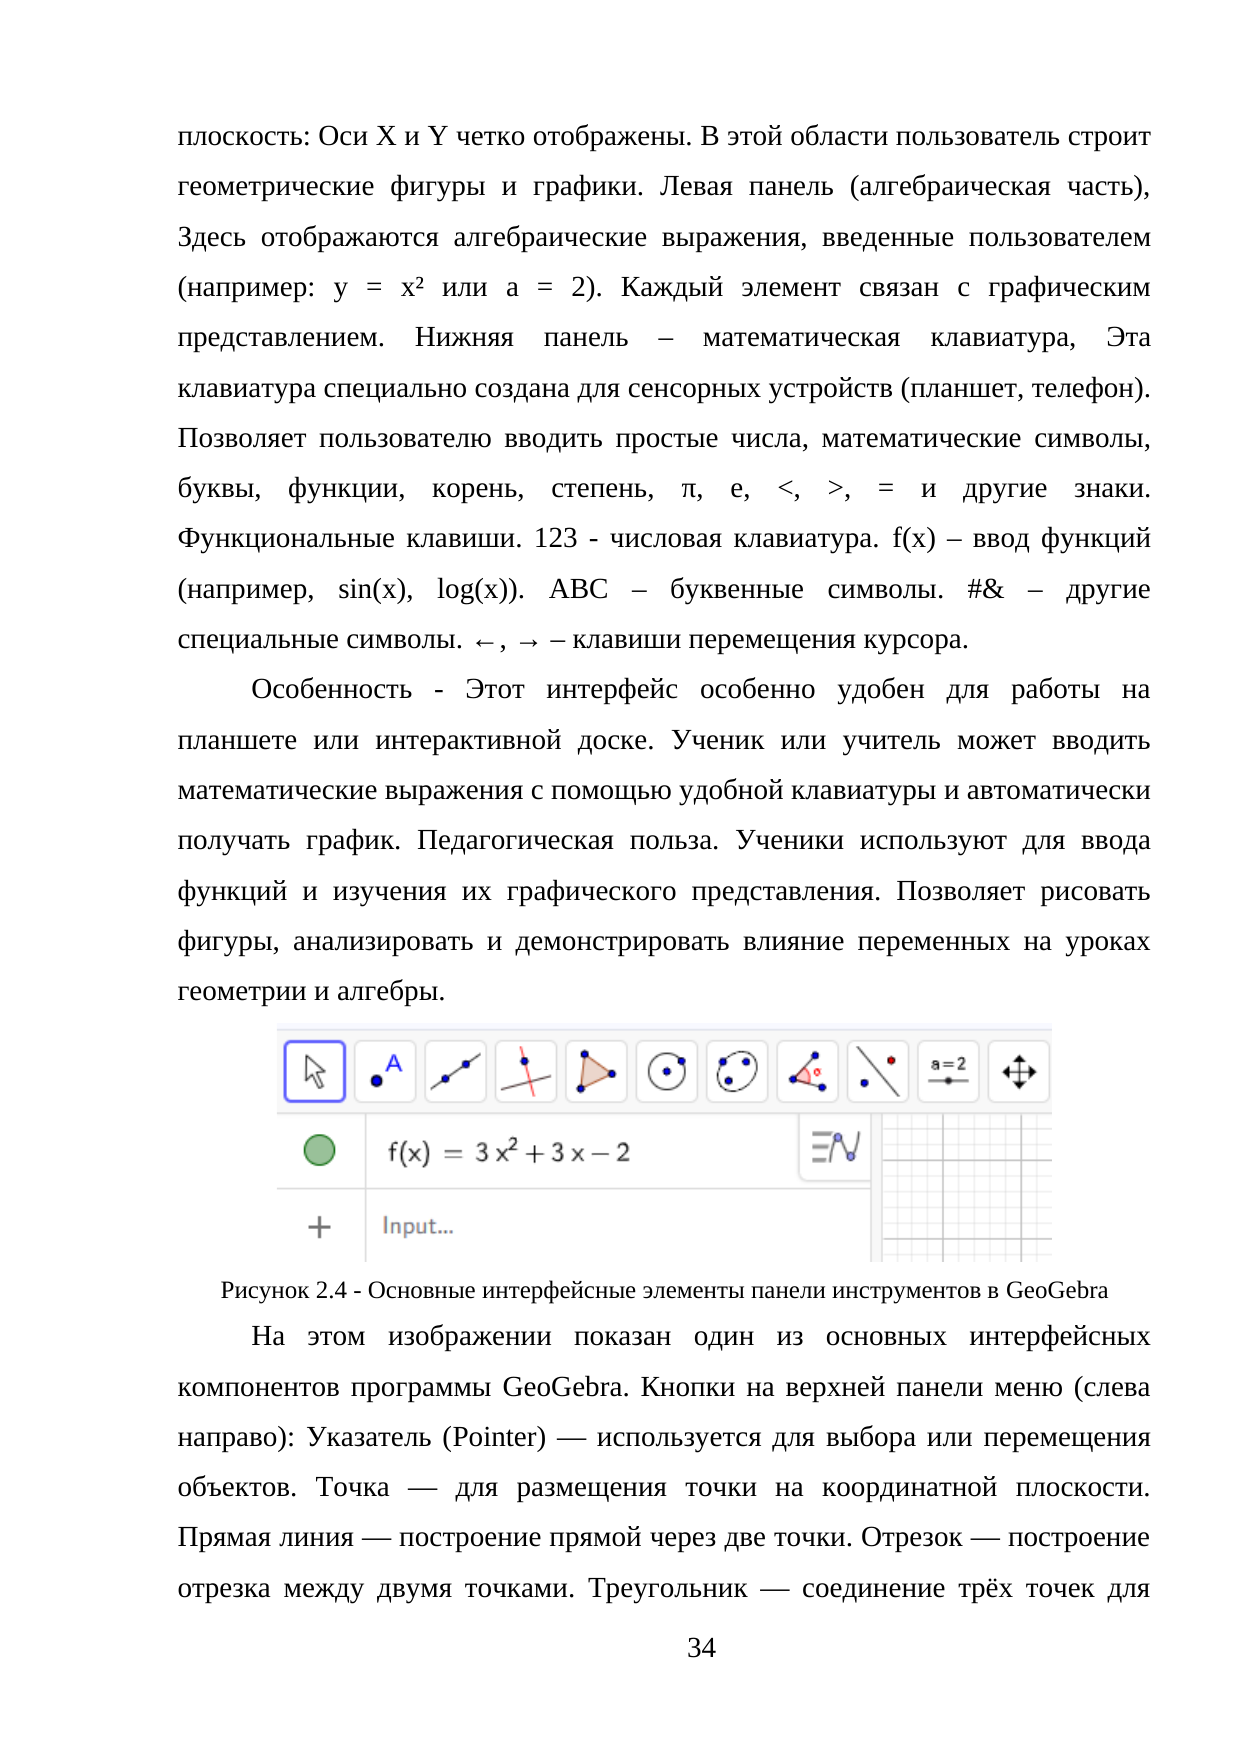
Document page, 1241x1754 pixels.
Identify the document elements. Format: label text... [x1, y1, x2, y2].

picture [276, 1023, 1052, 1262]
text Особенность - Этот интерфейс особенно удобен для работы на планшете или интерактивной доске. Ученик или учитель может вводить математические выражения с помощью удобной клавиатуры и автоматически получать график. Педагогическая польза. Ученики используют для ввода функций и изучения их графического представления. Позволяет рисовать фигуры, анализировать и демонстрировать влияние переменных на уроках геометрии и алгебры. [177, 672, 1152, 1007]
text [177, 118, 1152, 655]
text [177, 1318, 1152, 1603]
text Рисунок 2.4 - Основные интерфейсные элементы панели инструментов в GeoGebra [177, 1275, 1152, 1304]
